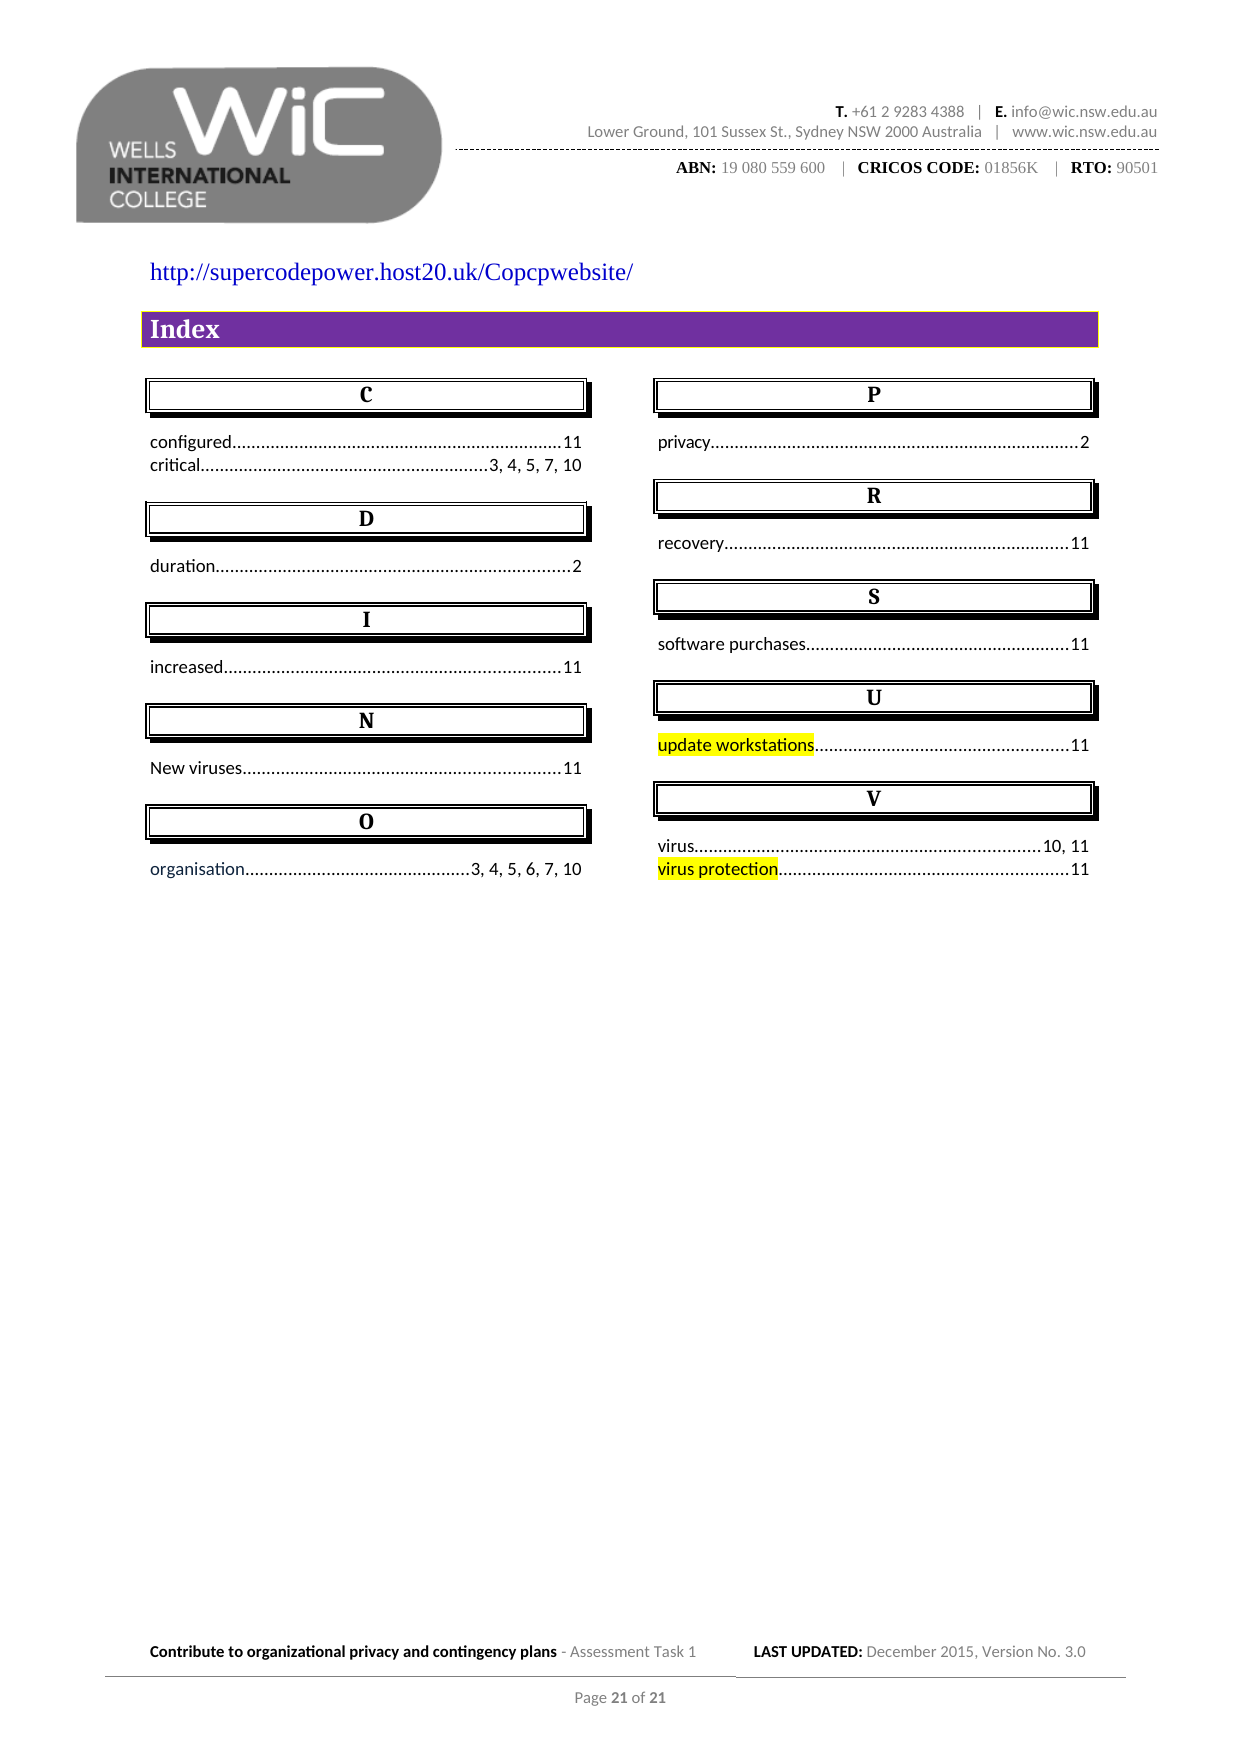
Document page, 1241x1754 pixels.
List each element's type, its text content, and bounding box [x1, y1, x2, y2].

text increased 11 [150, 655, 583, 678]
text update workstations 11 [814, 733, 1090, 756]
subtitle Index [142, 312, 1098, 347]
text software purchases 11 [658, 632, 1090, 655]
text duration 2 [150, 554, 583, 577]
text New viruses 11 [150, 756, 583, 779]
text organisation 3, 4, 5, 6, 7, 10 [150, 857, 583, 880]
text virus protection 11 [778, 857, 1090, 880]
text critical 3, 4, 5, 7, 10 [150, 453, 583, 476]
text virus 10, 11 [658, 834, 1090, 857]
text privacy 2 [658, 431, 1090, 453]
text recovery 11 [658, 531, 1090, 554]
text configured 11 [150, 431, 583, 453]
text http://supercodepower.host20.uk/Copcpwebsite/ [150, 257, 1090, 285]
